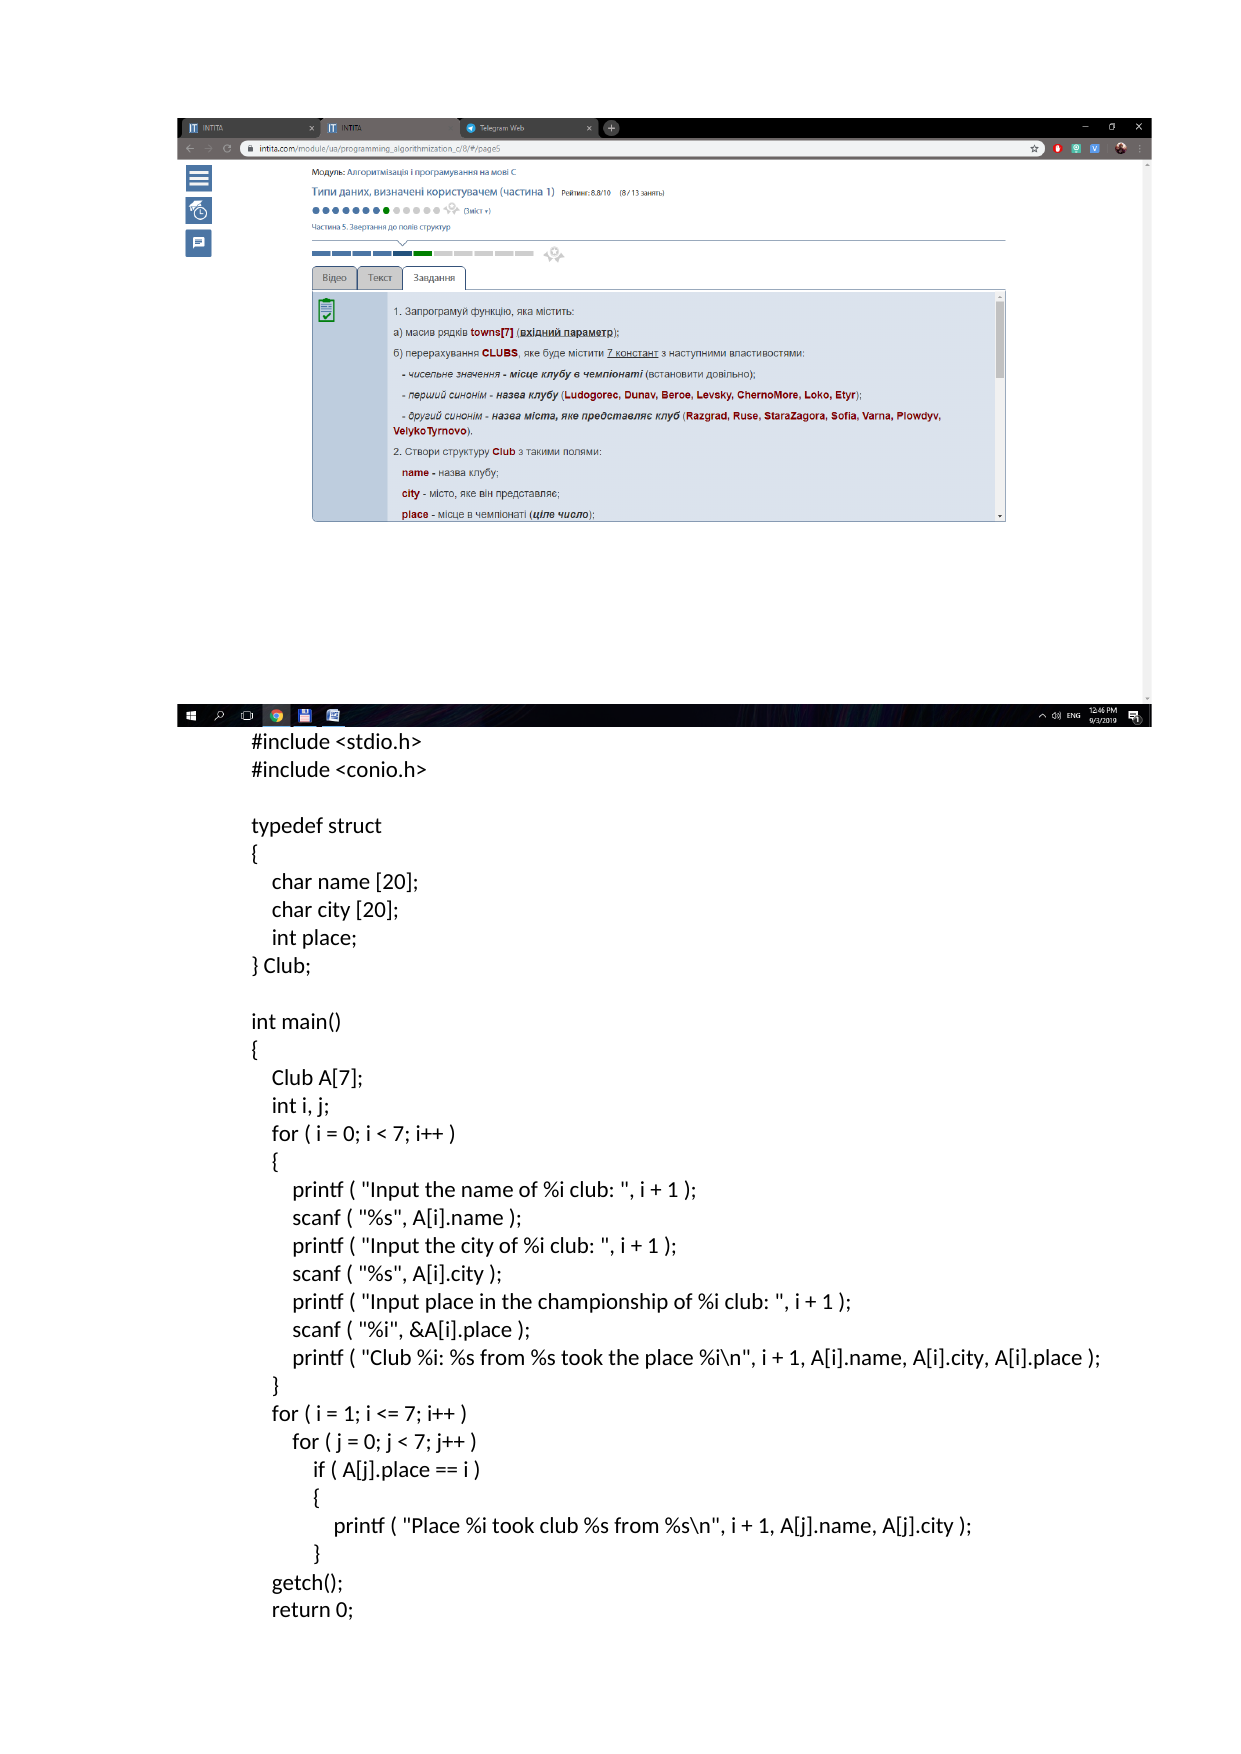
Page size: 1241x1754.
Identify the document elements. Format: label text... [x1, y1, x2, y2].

text getch(); [177, 1568, 1152, 1596]
picture [177, 118, 1152, 727]
text printf ( "Input the city of %i club: ", i + 1 ); [177, 1231, 1152, 1259]
text printf ( "Place %i took club %s from %s\n", i + 1, A[j].name, A[j].city ); [177, 1512, 1152, 1539]
text { [177, 839, 1152, 867]
text printf ( "Input the name of %i club: ", i + 1 ); [177, 1175, 1152, 1203]
text int i, j; [177, 1091, 1152, 1119]
text int place; [177, 923, 1152, 951]
text for ( i = 1; i <= 7; i++ ) [177, 1399, 1152, 1427]
text scanf ( "%s", A[i].name ); [177, 1203, 1152, 1231]
text Club A[7]; [177, 1063, 1152, 1091]
text for ( i = 0; i < 7; i++ ) [177, 1119, 1152, 1147]
text } [177, 1371, 1152, 1399]
text for ( j = 0; j < 7; j++ ) [177, 1427, 1152, 1456]
text { [177, 1483, 1152, 1512]
text int main() [177, 1007, 1152, 1035]
text scanf ( "%s", A[i].city ); [177, 1259, 1152, 1287]
text char city [20]; [177, 895, 1152, 923]
text if ( A[j].place == i ) [177, 1456, 1152, 1483]
text scanf ( "%i", &A[i].place ); [177, 1315, 1152, 1343]
text { [177, 1035, 1152, 1063]
text } Club; [177, 951, 1152, 979]
text } [177, 1539, 1152, 1568]
text { [177, 1147, 1152, 1175]
text printf ( "Input place in the championship of %i club: ", i + 1 ); [177, 1287, 1152, 1315]
text char name [20]; [177, 867, 1152, 895]
text #include <stdio.h> [177, 727, 1152, 755]
text printf ( "Club %i: %s from %s took the place %i\n", i + 1, A[i].name, A[i].city, A[i].place ); [177, 1343, 1152, 1371]
text #include <conio.h> [177, 755, 1152, 783]
text typedef struct [177, 811, 1152, 839]
text return 0; [177, 1596, 1152, 1624]
